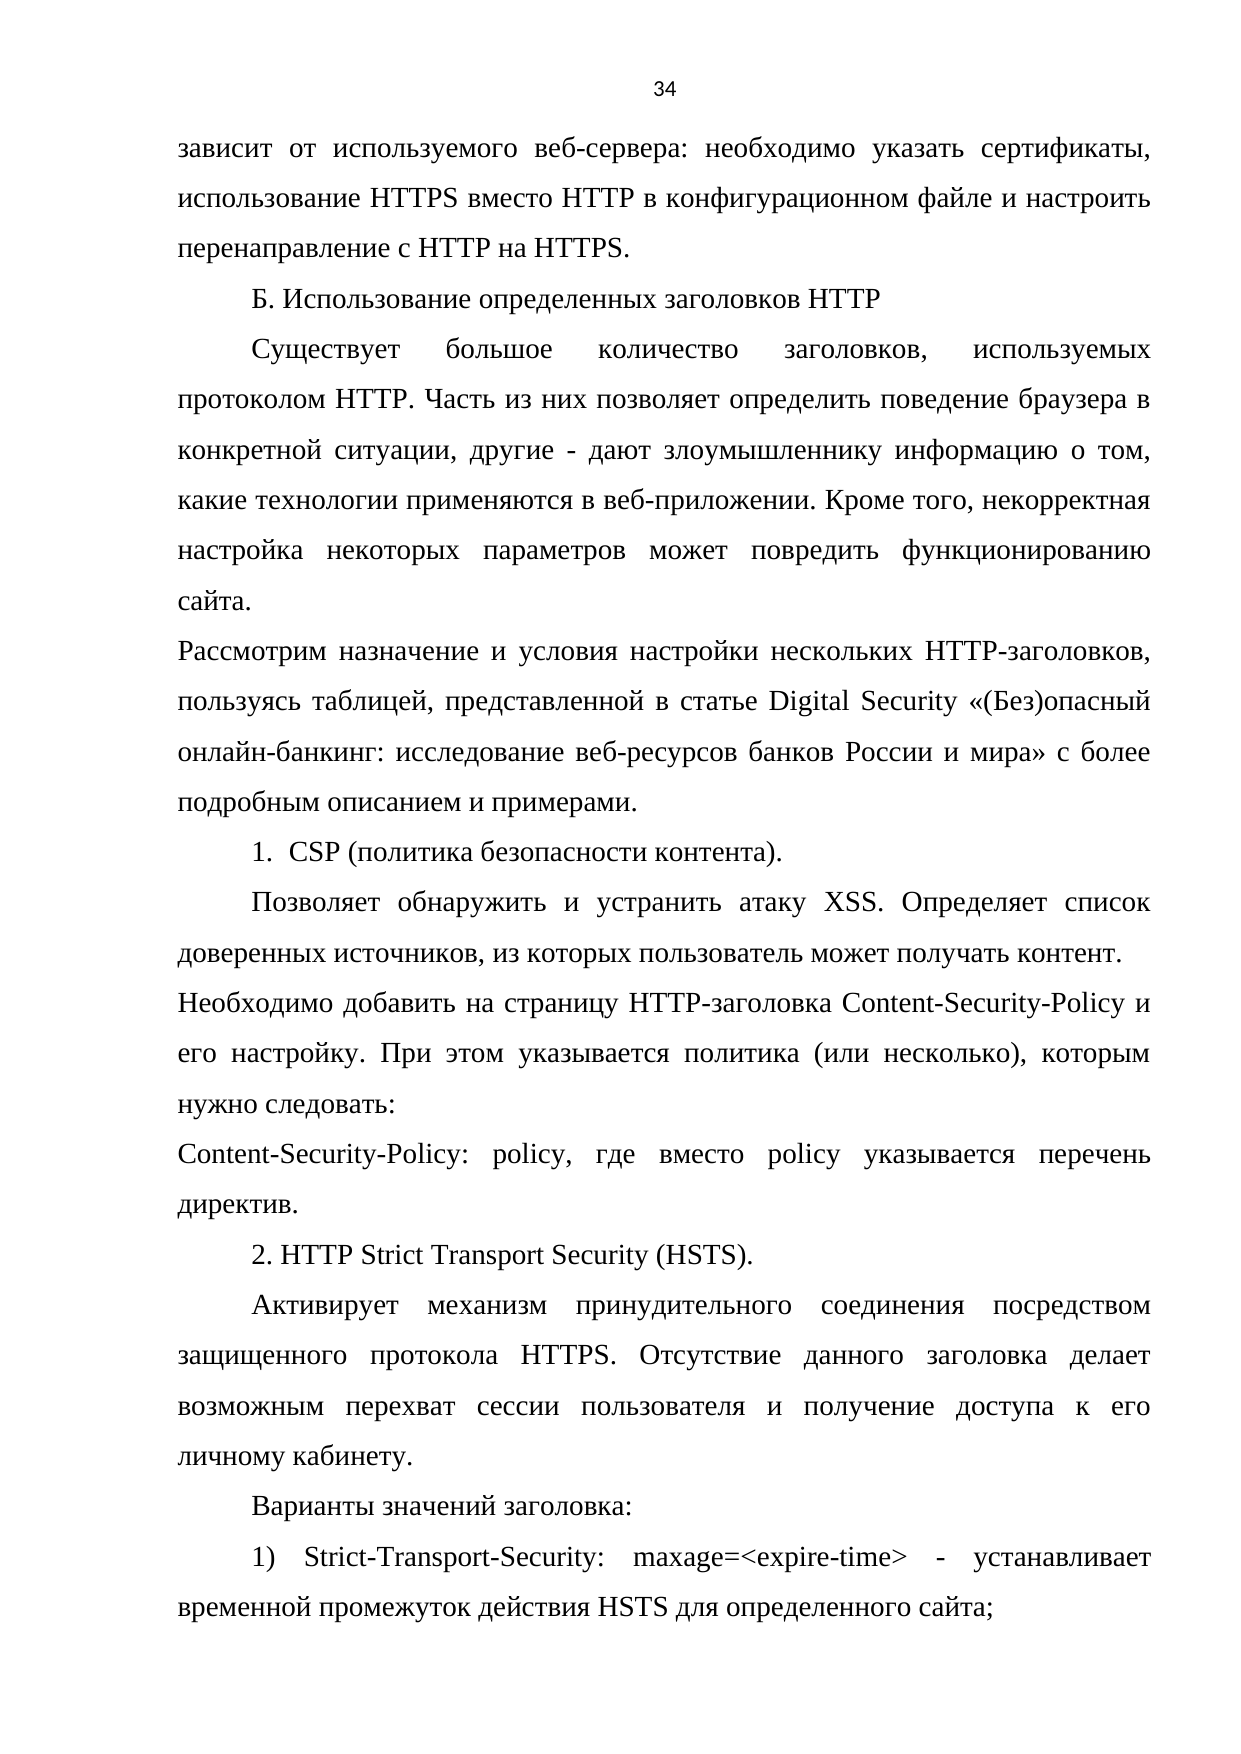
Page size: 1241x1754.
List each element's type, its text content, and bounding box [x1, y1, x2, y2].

text Существует большое количество заголовков, используемых протоколом HTTP. Часть из них позволяет определить поведение браузера в конкретной ситуации, другие - дают злоумышленнику информацию о том, какие технологии применяются в веб-приложении. Кроме того, некорректная настройка некоторых параметров может повредить функционированию сайта. [177, 331, 1152, 616]
text Рассмотрим назначение и условия настройки нескольких HTTP-заголовков, пользуясь таблицей, представленной в статье Digital Security «(Без)опасный онлайн-банкинг: исследование веб-ресурсов банков России и мира» с более подробным описанием и примерами. [177, 633, 1152, 817]
text Позволяет обнаружить и устранить атаку XSS. Определяет список доверенных источников, из которых пользователь может получать контент. [177, 884, 1152, 968]
text 1) Strict-Transport-Security: maxage=<expire-time> - устанавливает временной промежуток действия HSTS для определенного сайта; [177, 1539, 1152, 1622]
text Необходимо добавить на страницу HTTP-заголовка Content-Security-Policy и его настройку. При этом указывается политика (или несколько), которым нужно следовать: [177, 985, 1152, 1119]
text Варианты значений заголовка: [177, 1488, 1152, 1522]
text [177, 130, 1152, 264]
text Б. Использование определенных заголовков HTTP [177, 281, 1152, 314]
list CSP (политика безопасности контента). [251, 834, 1152, 868]
text Content-Security-Policy: policy, где вместо policy указывается перечень директив. [177, 1136, 1152, 1220]
text 2. HTTP Strict Transport Security (HSTS). [177, 1237, 1152, 1270]
text Активирует механизм принудительного соединения посредством защищенного протокола HTTPS. Отсутствие данного заголовка делает возможным перехват сессии пользователя и получение доступа к его личному кабинету. [177, 1287, 1152, 1472]
